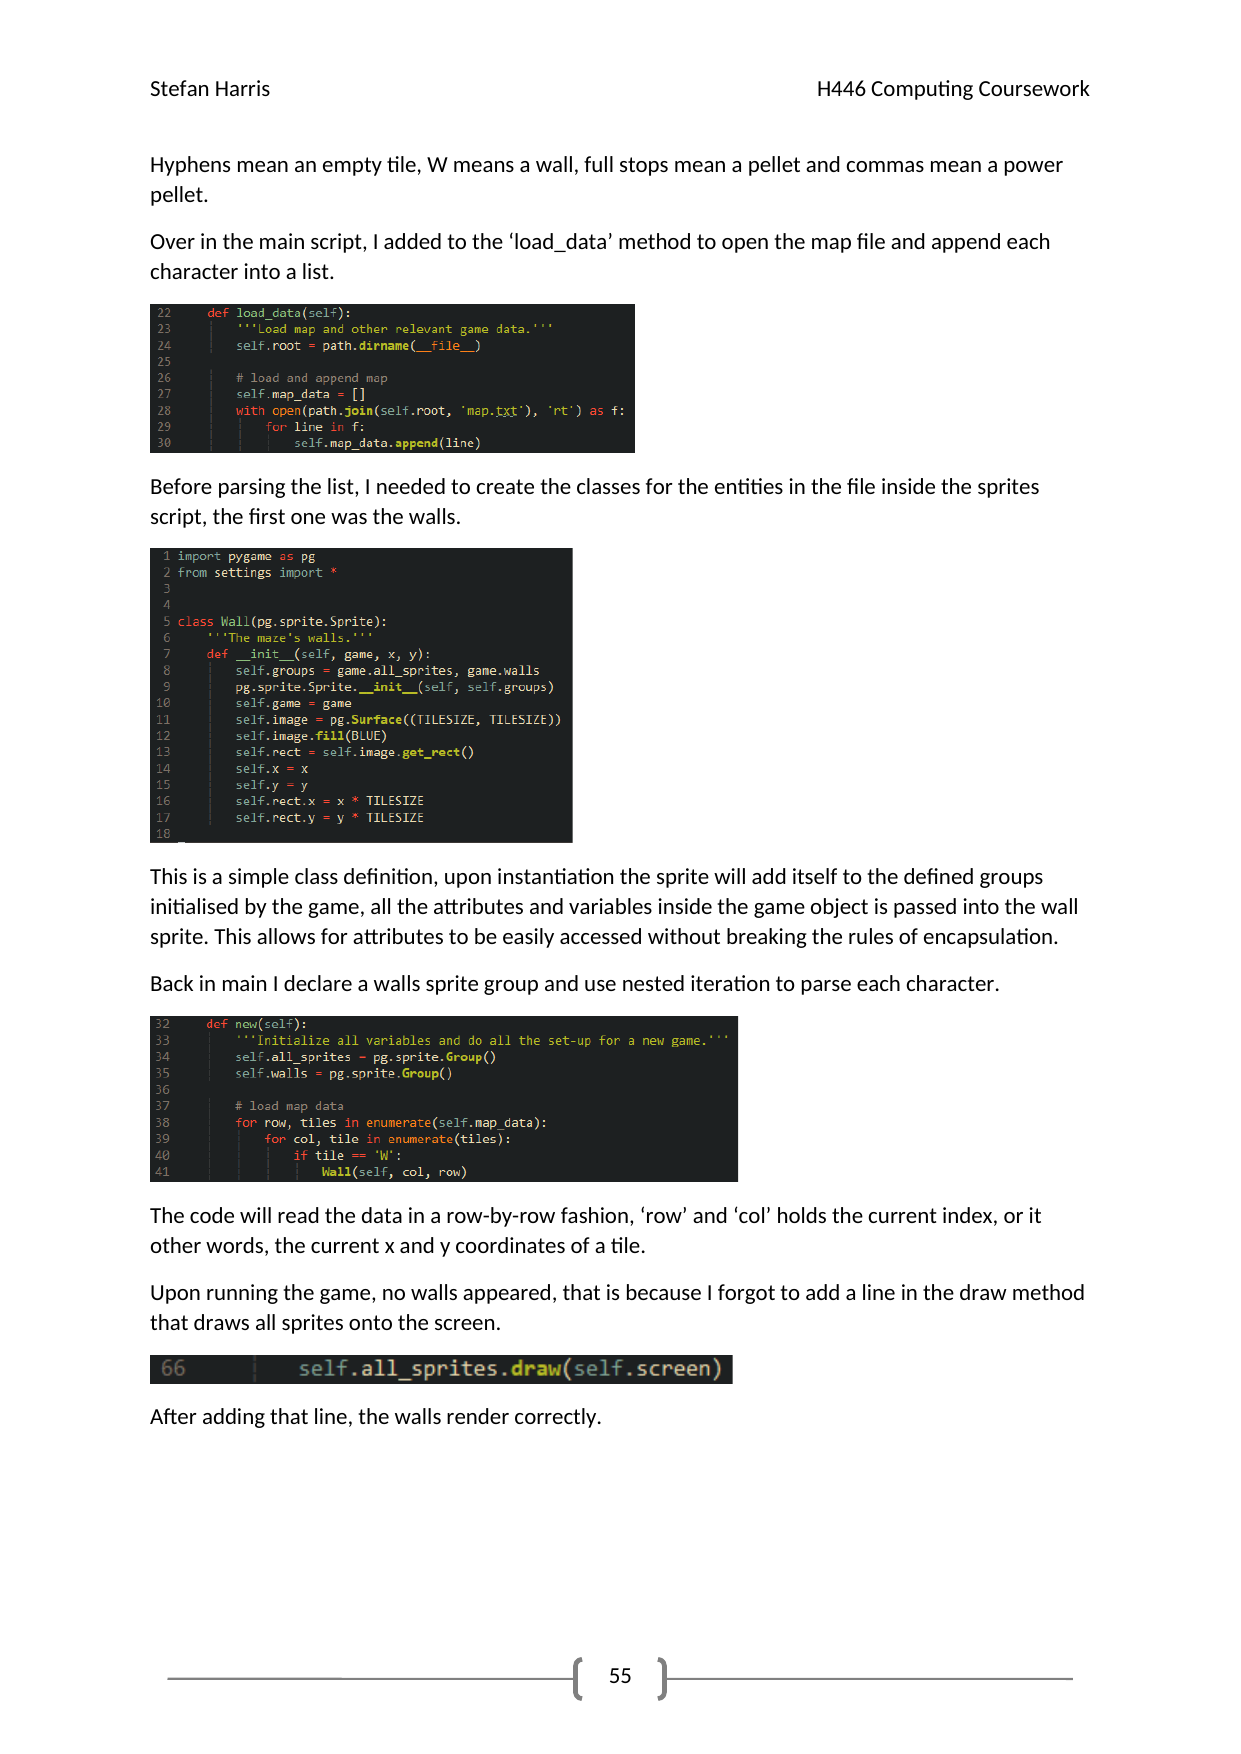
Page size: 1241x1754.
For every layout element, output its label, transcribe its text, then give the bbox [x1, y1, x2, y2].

text Upon running the game, no walls appeared, that is because I forgot to add a line in the draw method that draws all sprites onto the screen. [150, 1278, 1090, 1336]
picture [150, 548, 573, 843]
text Back in main I declare a walls sprite group and use nested iteration to parse each character. [150, 969, 1090, 997]
picture [150, 1016, 739, 1182]
text This is a simple class definition, upon instantiation the sprite will add itself to the defined groups initialised by the game, all the attributes and variables inside the game object is passed into the wall sprite. This allows for attributes to be easily accessed without breaking the rules of encapsulation. [150, 862, 1090, 950]
text The code will read the data in a row-by-row fashion, ‘row’ and ‘col’ holds the current index, or it other words, the current x and y coordinates of a tile. [150, 1201, 1090, 1259]
text Before parsing the list, I needed to create the classes for the entities in the file inside the sprites script, the first one was the walls. [150, 472, 1090, 530]
text After adding that line, the walls render correctly. [150, 1402, 1090, 1430]
picture [150, 1355, 733, 1384]
text Over in the main script, I added to the ‘load_data’ method to open the map file and append each character into a list. [150, 227, 1090, 285]
text Hyphens mean an empty tile, W means a wall, full stops mean a pellet and commas mean a power pellet. [150, 150, 1090, 208]
picture [150, 304, 635, 453]
